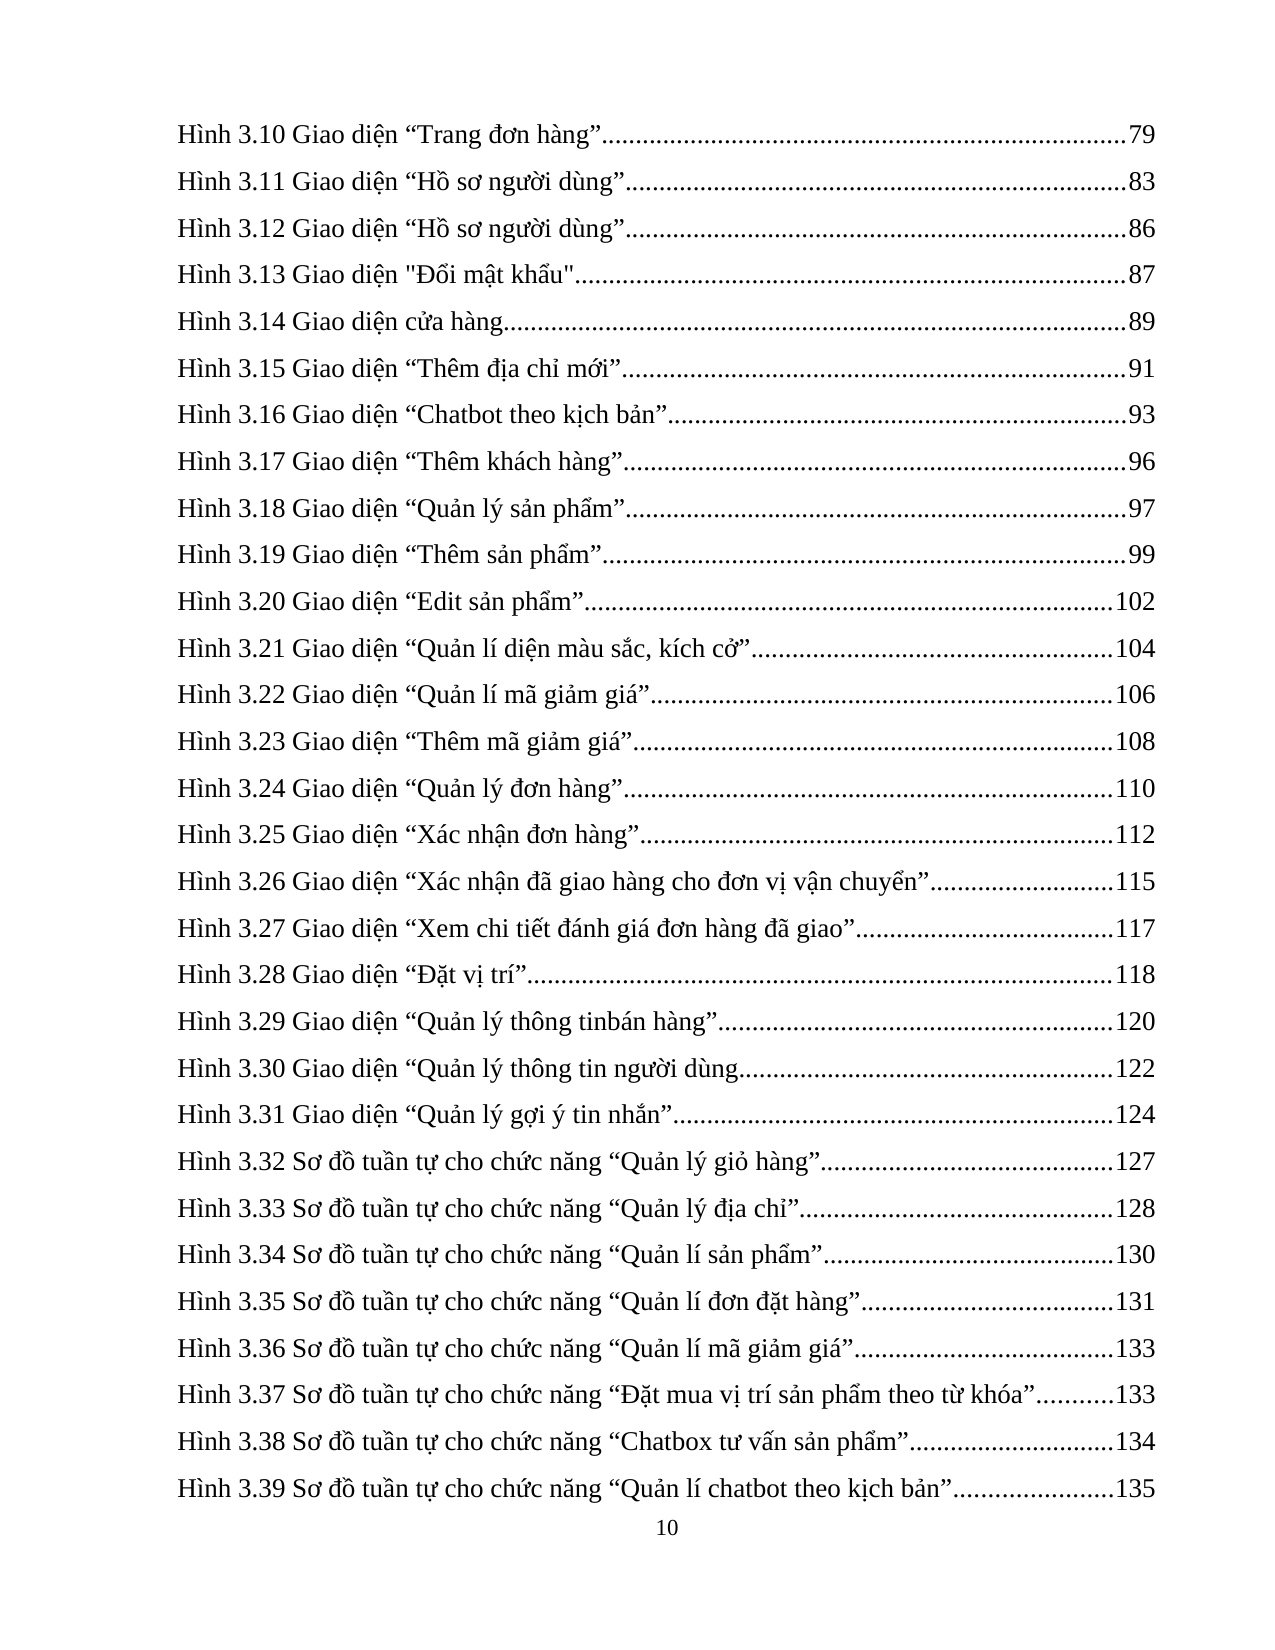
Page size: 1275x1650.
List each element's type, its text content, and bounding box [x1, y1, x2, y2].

text Hình 3.17 Giao diện “Thêm khách hàng” 96 [177, 445, 1156, 476]
text Hình 3.16 Giao diện “Chatbot theo kịch bản” 93 [177, 398, 1156, 430]
text Hình 3.14 Giao diện cửa hàng 89 [177, 305, 1156, 336]
text Hình 3.31 Giao diện “Quản lý gợi ý tin nhắn” 124 [177, 1098, 1156, 1130]
text Hình 3.32 Sơ đồ tuần tự cho chức năng “Quản lý giỏ hàng” 127 [177, 1145, 1156, 1176]
text Hình 3.12 Giao diện “Hồ sơ người dùng” 86 [177, 212, 1156, 243]
text Hình 3.19 Giao diện “Thêm sản phẩm” 99 [177, 538, 1156, 570]
text Hình 3.22 Giao diện “Quản lí mã giảm giá” 106 [177, 678, 1156, 710]
text Hình 3.37 Sơ đồ tuần tự cho chức năng “Đặt mua vị trí sản phẩm theo từ khóa” 133 [177, 1378, 1156, 1410]
text Hình 3.30 Giao diện “Quản lý thông tin người dùng 122 [177, 1052, 1156, 1083]
text Hình 3.15 Giao diện “Thêm địa chỉ mới” 91 [177, 352, 1156, 383]
text Hình 3.21 Giao diện “Quản lí diện màu sắc, kích cở” 104 [177, 632, 1156, 663]
text Hình 3.33 Sơ đồ tuần tự cho chức năng “Quản lý địa chỉ” 128 [177, 1192, 1156, 1223]
text Hình 3.11 Giao diện “Hồ sơ người dùng” 83 [177, 165, 1156, 196]
text Hình 3.24 Giao diện “Quản lý đơn hàng” 110 [177, 772, 1156, 803]
text Hình 3.20 Giao diện “Edit sản phẩm” 102 [177, 585, 1156, 616]
text Hình 3.10 Giao diện “Trang đơn hàng” 79 [177, 118, 1156, 150]
text Hình 3.29 Giao diện “Quản lý thông tinbán hàng” 120 [177, 1005, 1156, 1036]
text Hình 3.28 Giao diện “Đặt vị trí” 118 [177, 958, 1156, 990]
text Hình 3.25 Giao diện “Xác nhận đơn hàng” 112 [177, 818, 1156, 850]
text Hình 3.26 Giao diện “Xác nhận đã giao hàng cho đơn vị vận chuyển” 115 [177, 865, 1156, 896]
text Hình 3.34 Sơ đồ tuần tự cho chức năng “Quản lí sản phẩm” 130 [177, 1238, 1156, 1270]
text Hình 3.13 Giao diện "Đổi mật khẩu" 87 [177, 258, 1156, 290]
text Hình 3.36 Sơ đồ tuần tự cho chức năng “Quản lí mã giảm giá” 133 [177, 1332, 1156, 1363]
text Hình 3.35 Sơ đồ tuần tự cho chức năng “Quản lí đơn đặt hàng” 131 [177, 1285, 1156, 1316]
text Hình 3.27 Giao diện “Xem chi tiết đánh giá đơn hàng đã giao” 117 [177, 912, 1156, 943]
text Hình 3.23 Giao diện “Thêm mã giảm giá” 108 [177, 725, 1156, 756]
text Hình 3.18 Giao diện “Quản lý sản phẩm” 97 [177, 492, 1156, 523]
text Hình 3.38 Sơ đồ tuần tự cho chức năng “Chatbox tư vấn sản phẩm” 134 [177, 1425, 1156, 1456]
text Hình 3.39 Sơ đồ tuần tự cho chức năng “Quản lí chatbot theo kịch bản” 135 [177, 1472, 1156, 1503]
